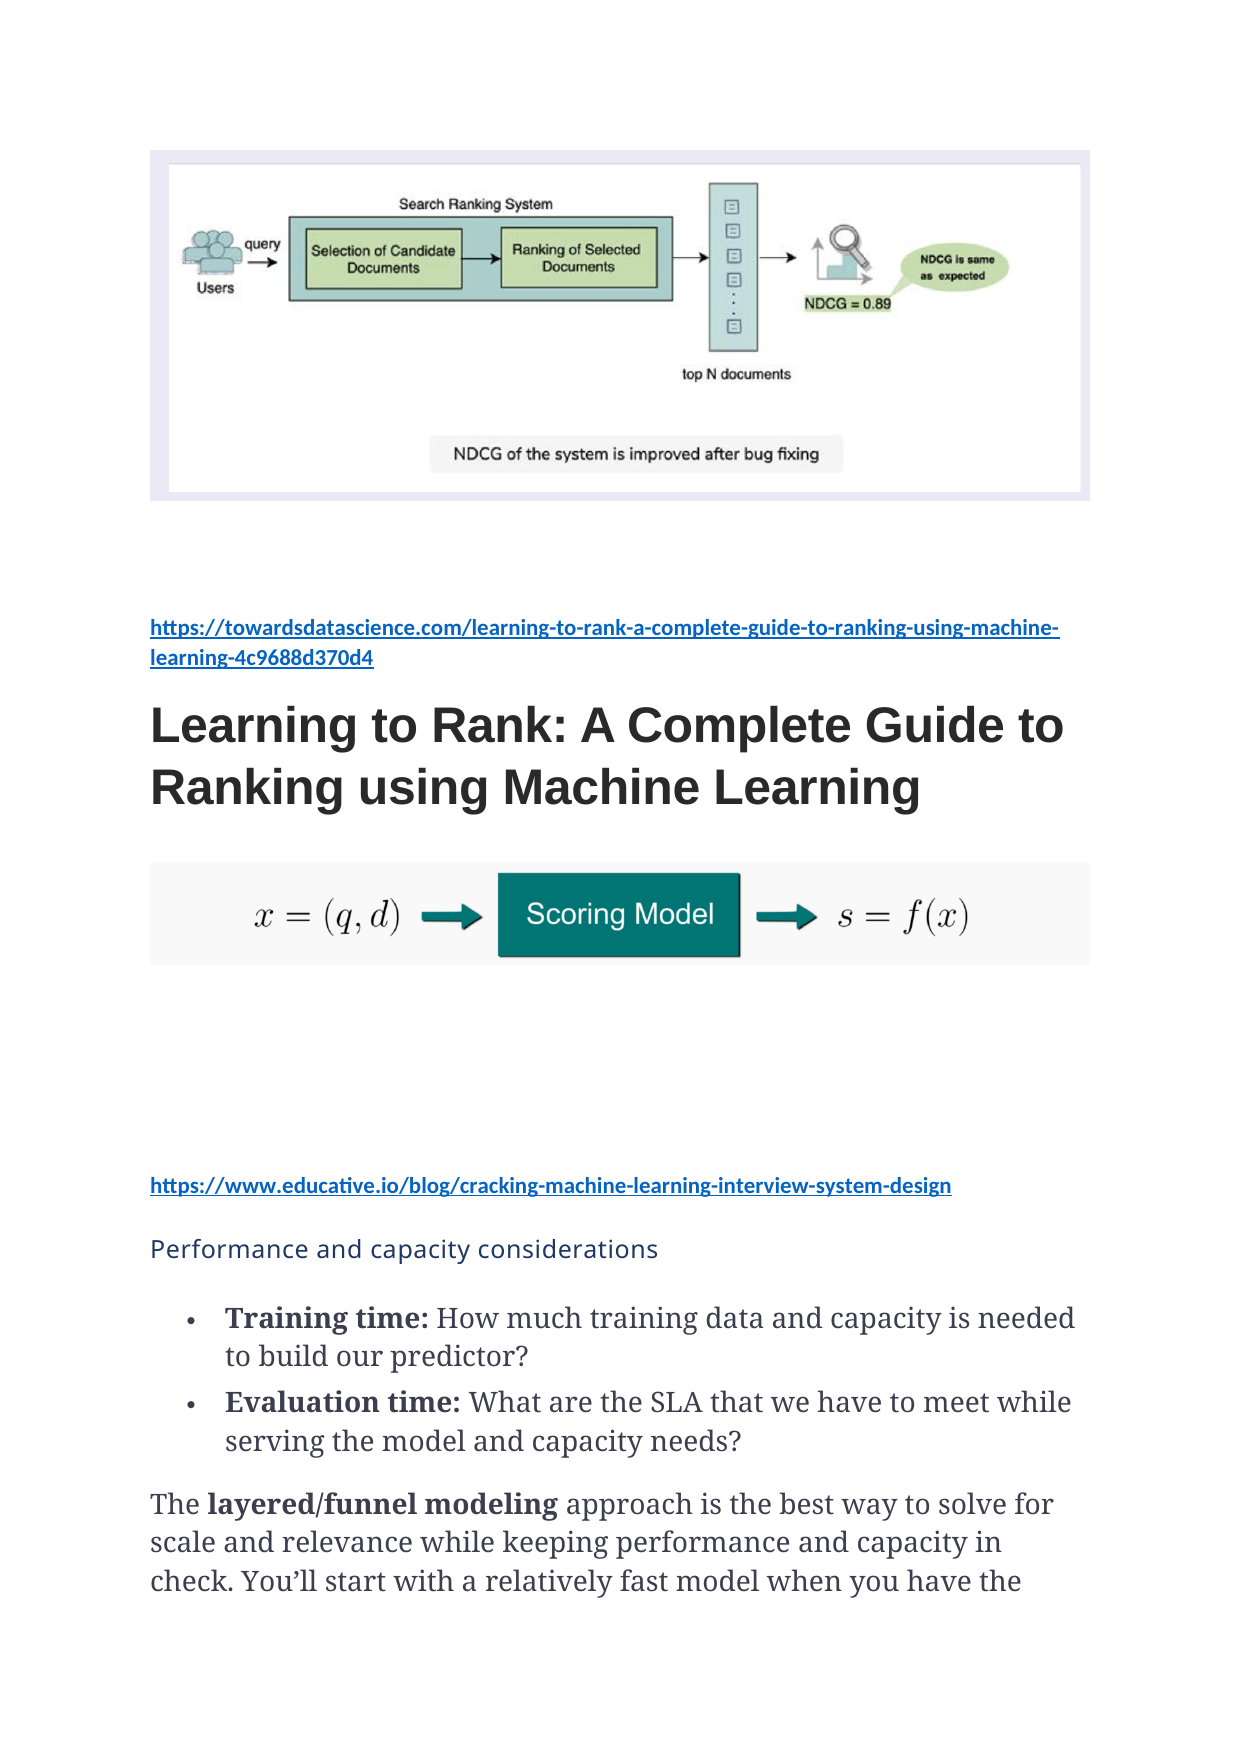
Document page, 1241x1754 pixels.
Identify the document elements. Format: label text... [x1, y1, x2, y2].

subtitle Performance and capacity considerations [150, 1232, 1090, 1266]
subtitle Learning to Rank: A Complete Guide to Ranking using Machine Learning [150, 690, 1090, 815]
text https://www.educative.io/blog/cracking-machine-learning-interview-system-design [150, 1171, 1090, 1199]
text https://towardsdatascience.com/learning-to-rank-a-complete-guide-to-ranking-using-machine-learning-4c9688d370d4 [150, 613, 1090, 671]
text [150, 1484, 1090, 1599]
picture [150, 862, 1091, 965]
picture [150, 150, 1091, 501]
list Evaluation time: What are the SLA that we have to meet while serving the model and capacity needs? [187, 1383, 1090, 1459]
list Training time: How much training data and capacity is needed to build our predictor? [187, 1298, 1090, 1375]
